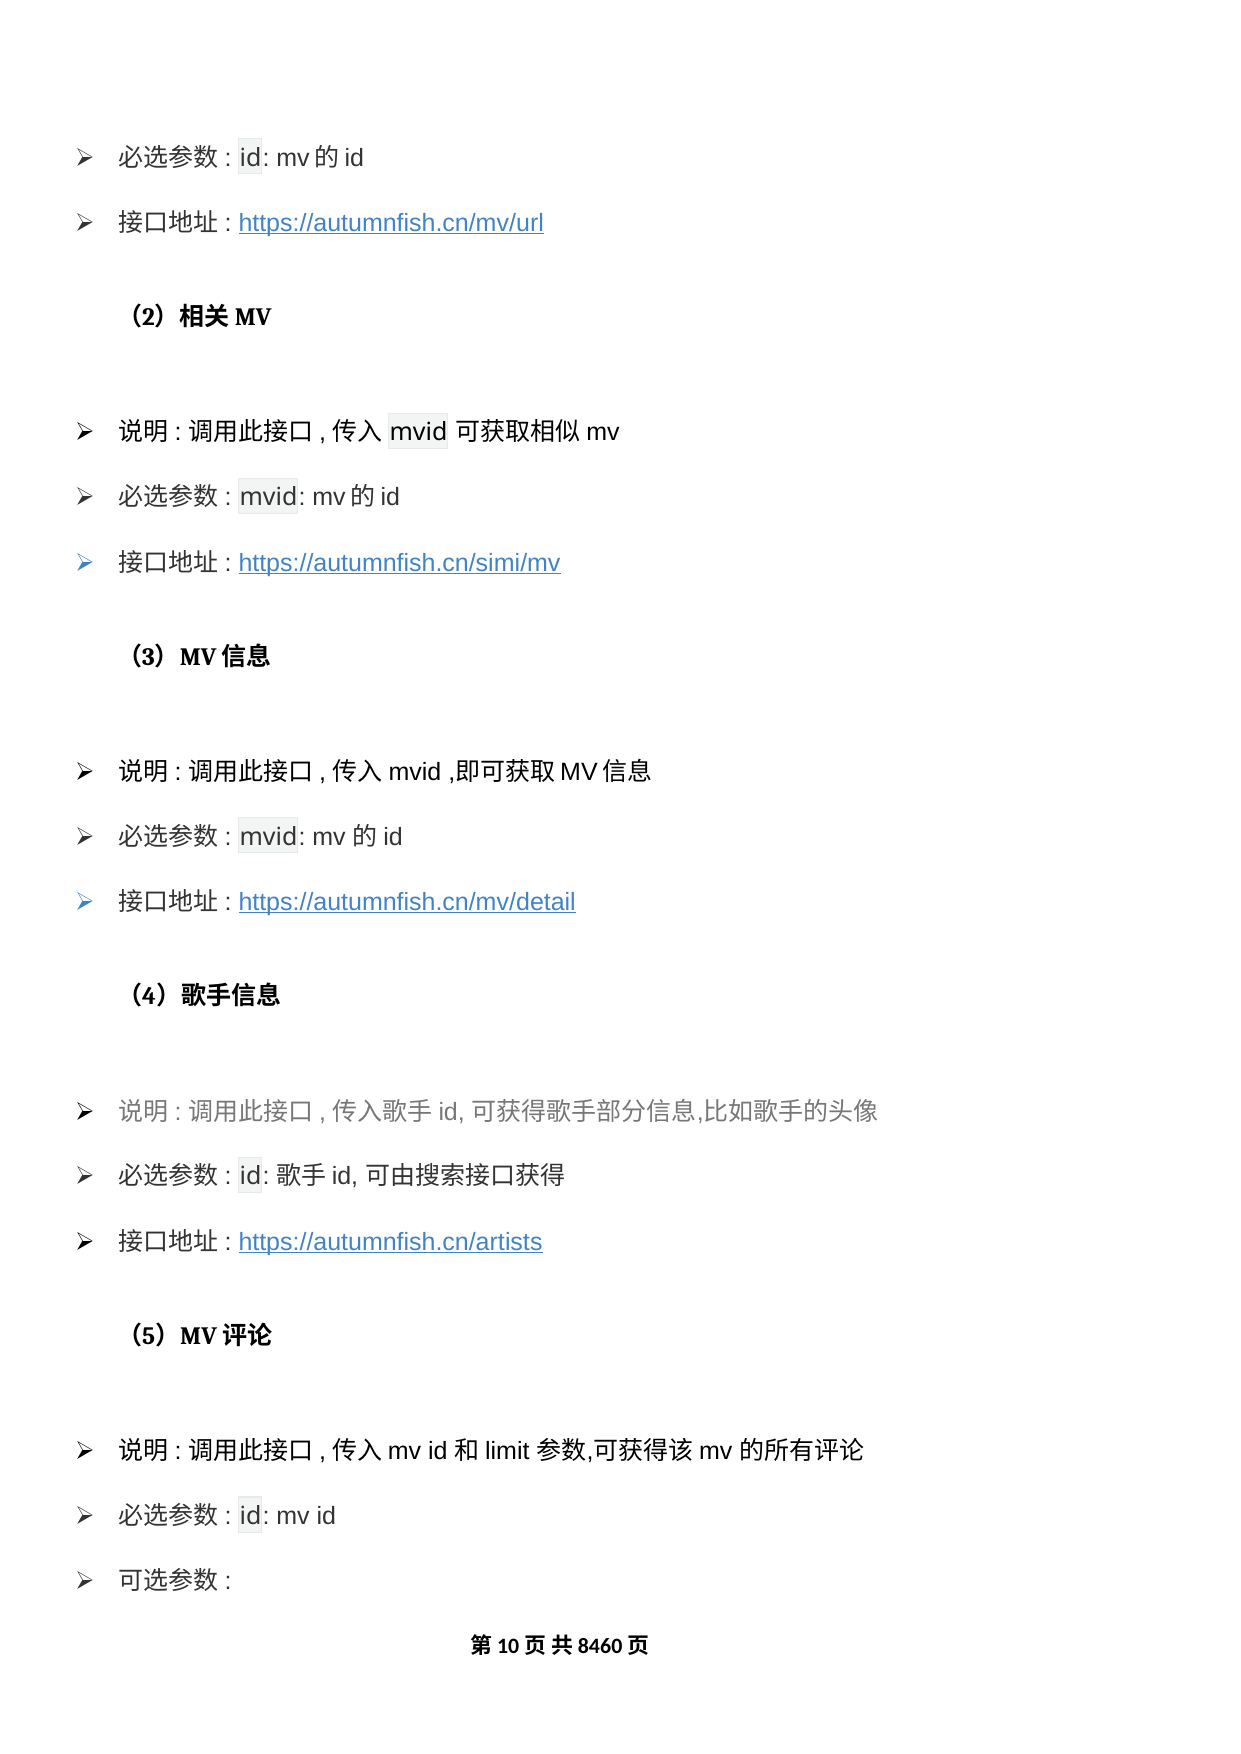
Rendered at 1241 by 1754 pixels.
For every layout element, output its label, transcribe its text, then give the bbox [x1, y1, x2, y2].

subtitle MV信息 [75, 622, 1165, 687]
list 必选参数 : id: mv id [75, 1481, 1165, 1546]
subtitle MV评论 [75, 1301, 1165, 1366]
subtitle 歌手信息 [75, 961, 1165, 1026]
list 必选参数 : id: 歌手 id, 可由搜索接口获得 [75, 1142, 1165, 1207]
list 说明 : 调用此接口 , 传入歌手 id, 可获得歌手部分信息,比如歌手的头像 [75, 1077, 1090, 1142]
list 接口地址 : https://autumnfish.cn/artists [75, 1207, 1165, 1272]
list 接口地址 : https://autumnfish.cn/mv/url [75, 188, 1165, 253]
list 接口地址 : https://autumnfish.cn/simi/mv [75, 528, 1165, 593]
list 说明 : 调用此接口 , 传入 mvid ,即可获取MV信息 [75, 737, 1090, 802]
list 必选参数 : id: mv的id [75, 123, 1165, 188]
subtitle 相关MV [75, 282, 1165, 347]
list 说明 : 调用此接口 , 传入 mvid 可获取相似 mv [75, 398, 1090, 463]
list 必选参数 : mvid: mv 的 id [75, 802, 1165, 867]
list 说明 : 调用此接口 , 传入mv id 和 limit 参数,可获得该 mv 的所有评论 [75, 1416, 1090, 1481]
list 接口地址 : https://autumnfish.cn/mv/detail [75, 867, 1165, 932]
list 必选参数 : mvid: mv的id [75, 463, 1165, 528]
list 可选参数 : [75, 1546, 1165, 1611]
